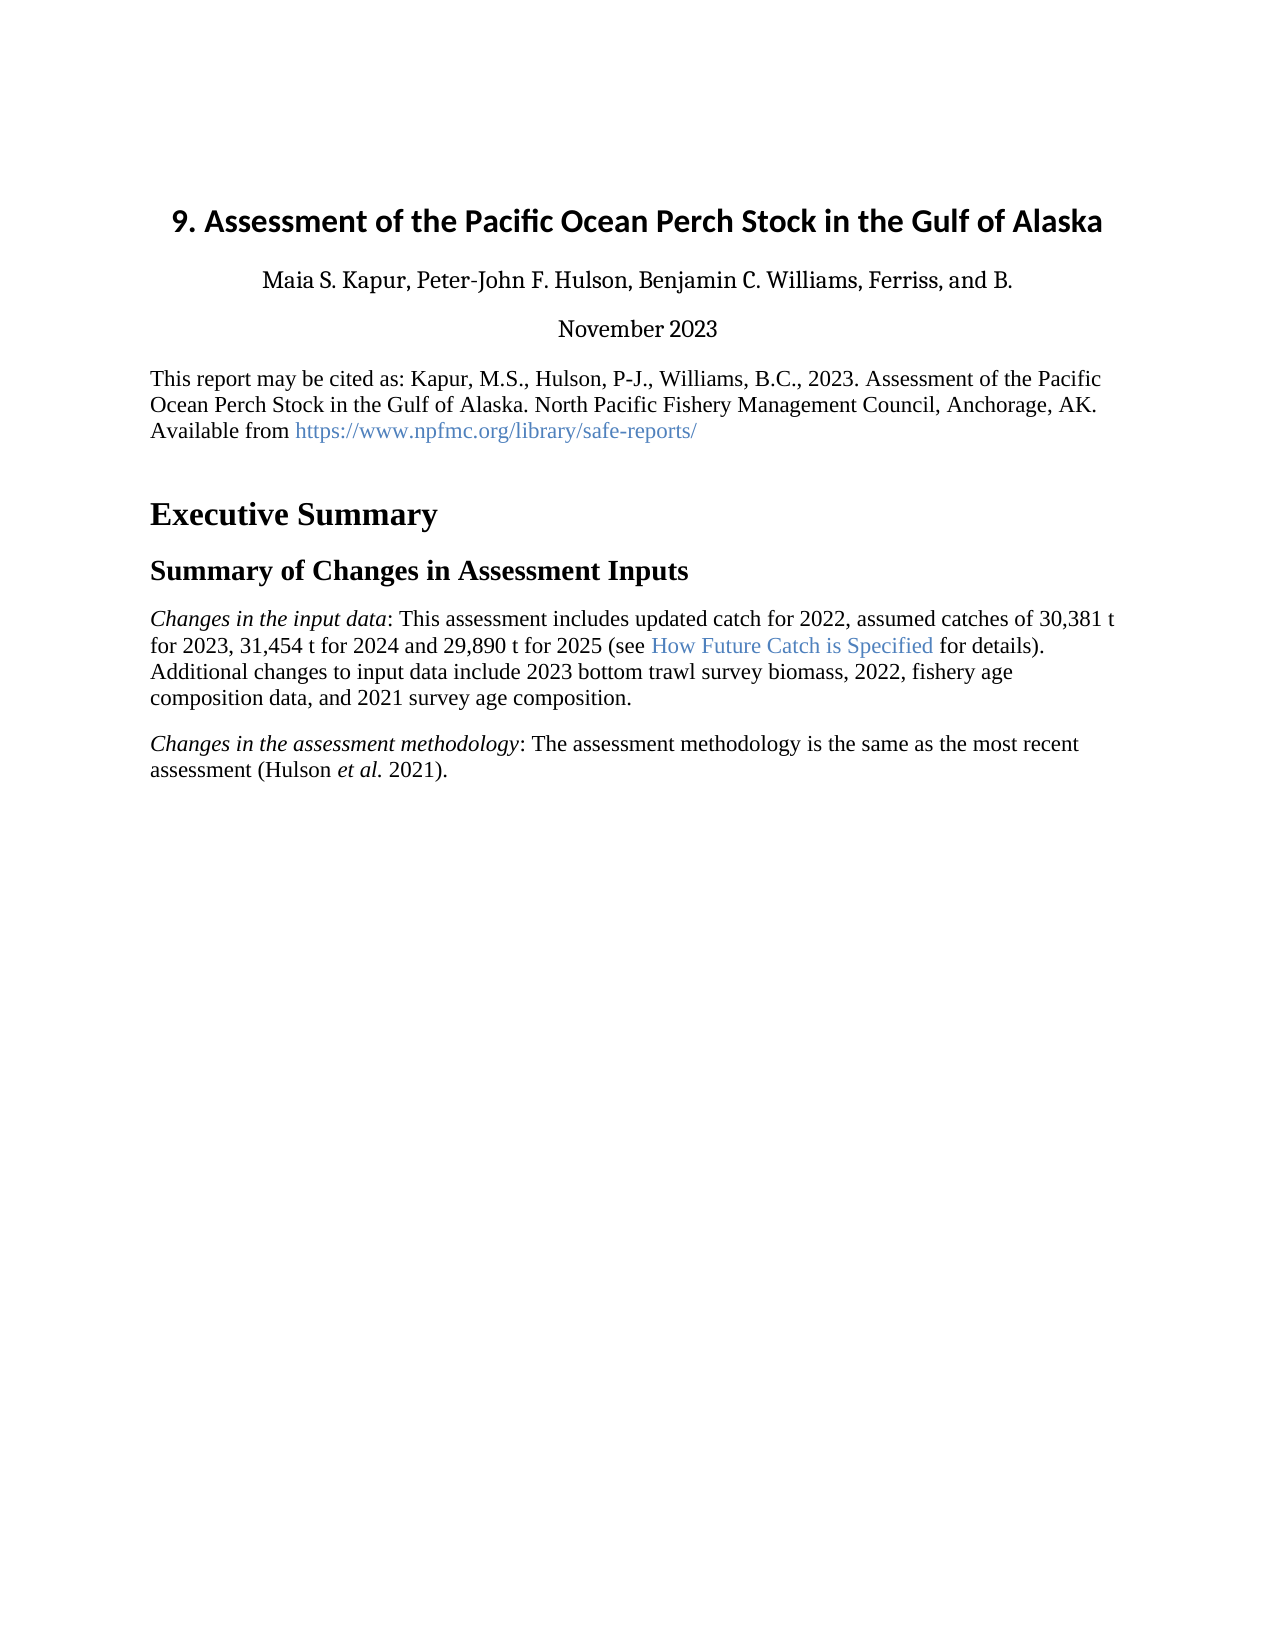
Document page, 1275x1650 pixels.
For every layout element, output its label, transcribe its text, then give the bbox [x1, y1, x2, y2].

subtitle Executive Summary [150, 494, 1125, 532]
text This report may be cited as: Kapur, M.S., Hulson, P-J., Williams, B.C., 2023. Assessment of the Pacific Ocean Perch Stock in the Gulf of Alaska. North Pacific Fishery Management Council, Anchorage, AK. Available from https://www.npfmc.org/library/safe-reports/ [150, 365, 1125, 444]
text November 2023 [150, 315, 1125, 344]
title 9. Assessment of the Pacific Ocean Perch Stock in the Gulf of Alaska [150, 200, 1125, 241]
text Changes in the input data: This assessment includes updated catch for 2022, assumed catches of 30,381 t for 2023, 31,454 t for 2024 and 29,890 t for 2025 (see How Future Catch is Specified for details). Additional changes to input data include 2023 bottom trawl survey biomass, 2022, fishery age composition data, and 2021 survey age composition. [150, 605, 1125, 711]
text Maia S. Kapur, Peter-John F. Hulson, Benjamin C. Williams, Ferriss, and B. [150, 266, 1125, 294]
subtitle Summary of Changes in Assessment Inputs [150, 553, 1125, 587]
text Changes in the assessment methodology: The assessment methodology is the same as the most recent assessment (Hulson et al. 2021). [150, 729, 1125, 782]
